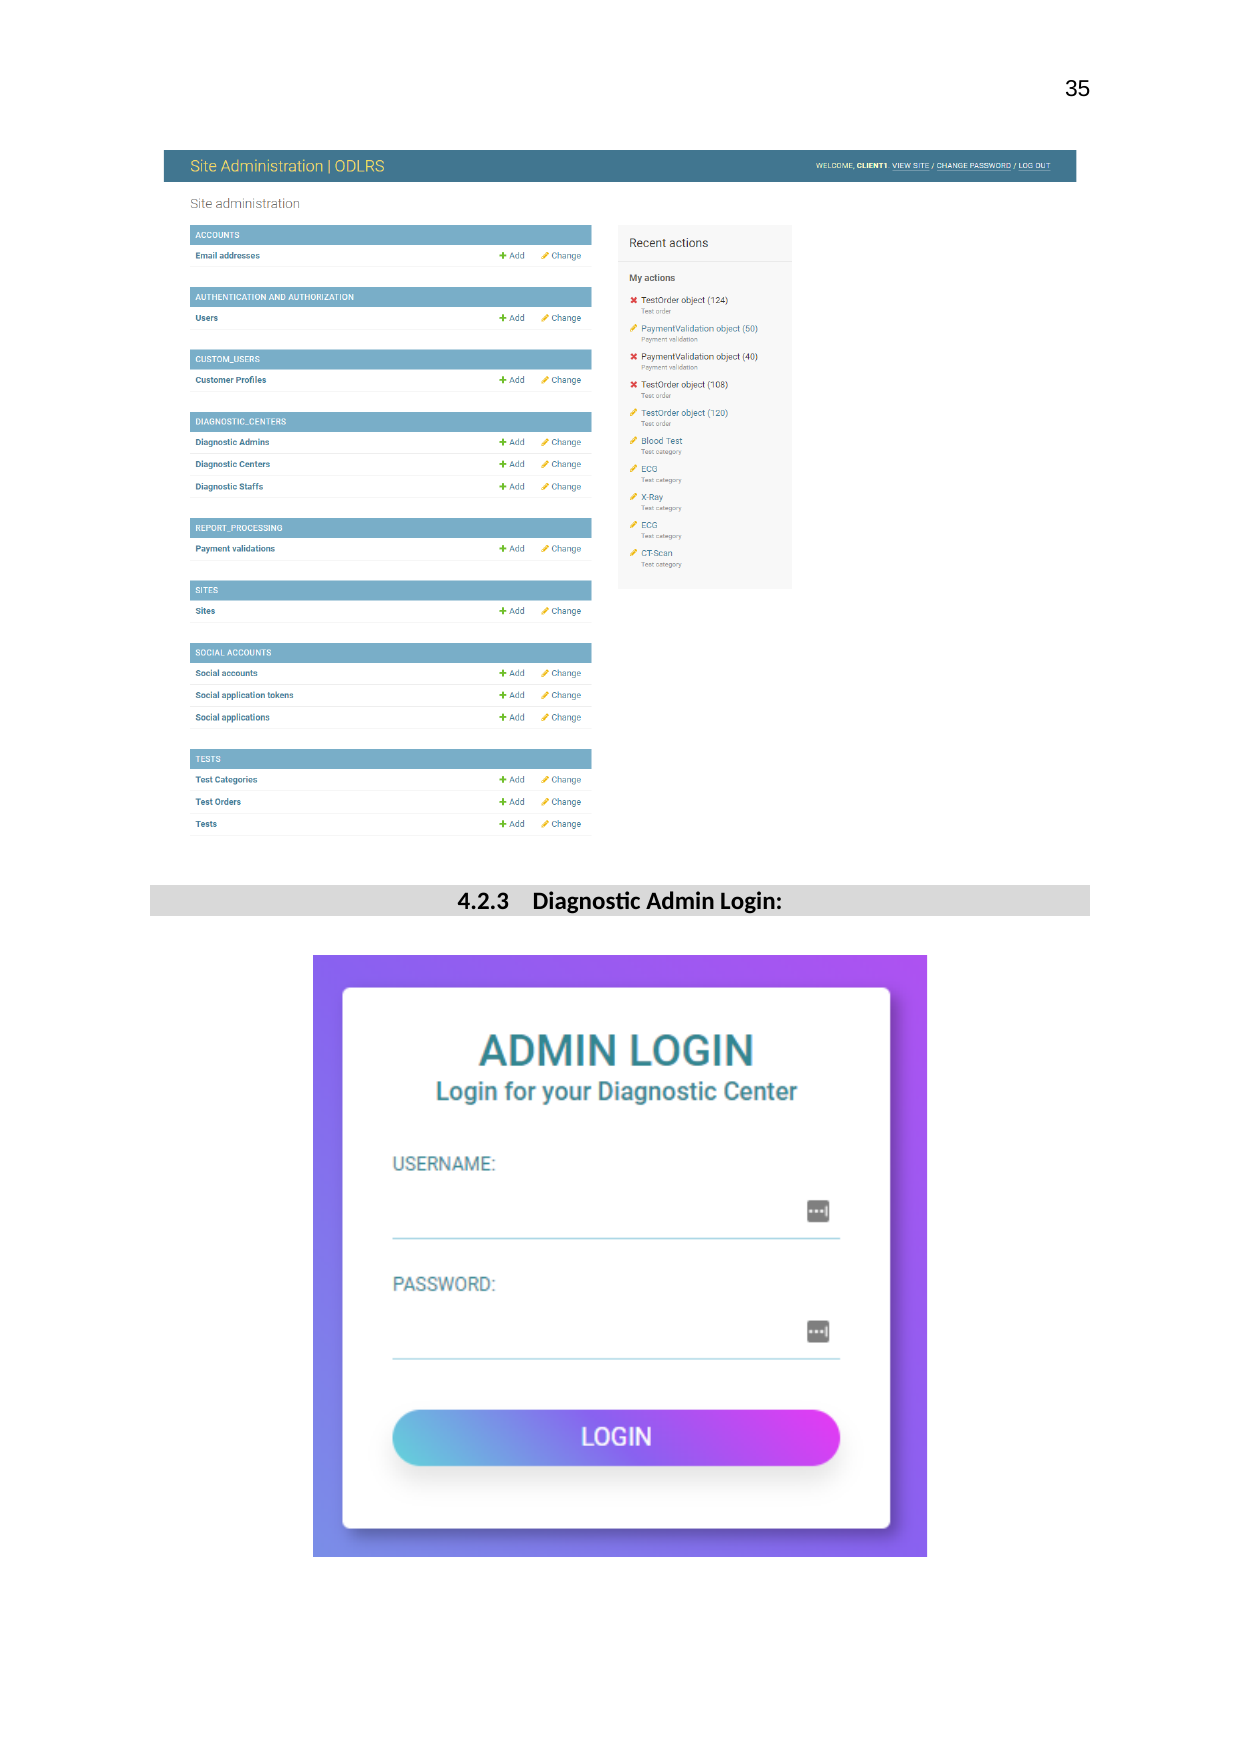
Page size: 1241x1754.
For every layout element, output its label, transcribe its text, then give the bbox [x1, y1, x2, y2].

list Diagnostic Admin Login: [150, 885, 1090, 916]
picture [163, 150, 1077, 882]
picture [313, 955, 928, 1557]
